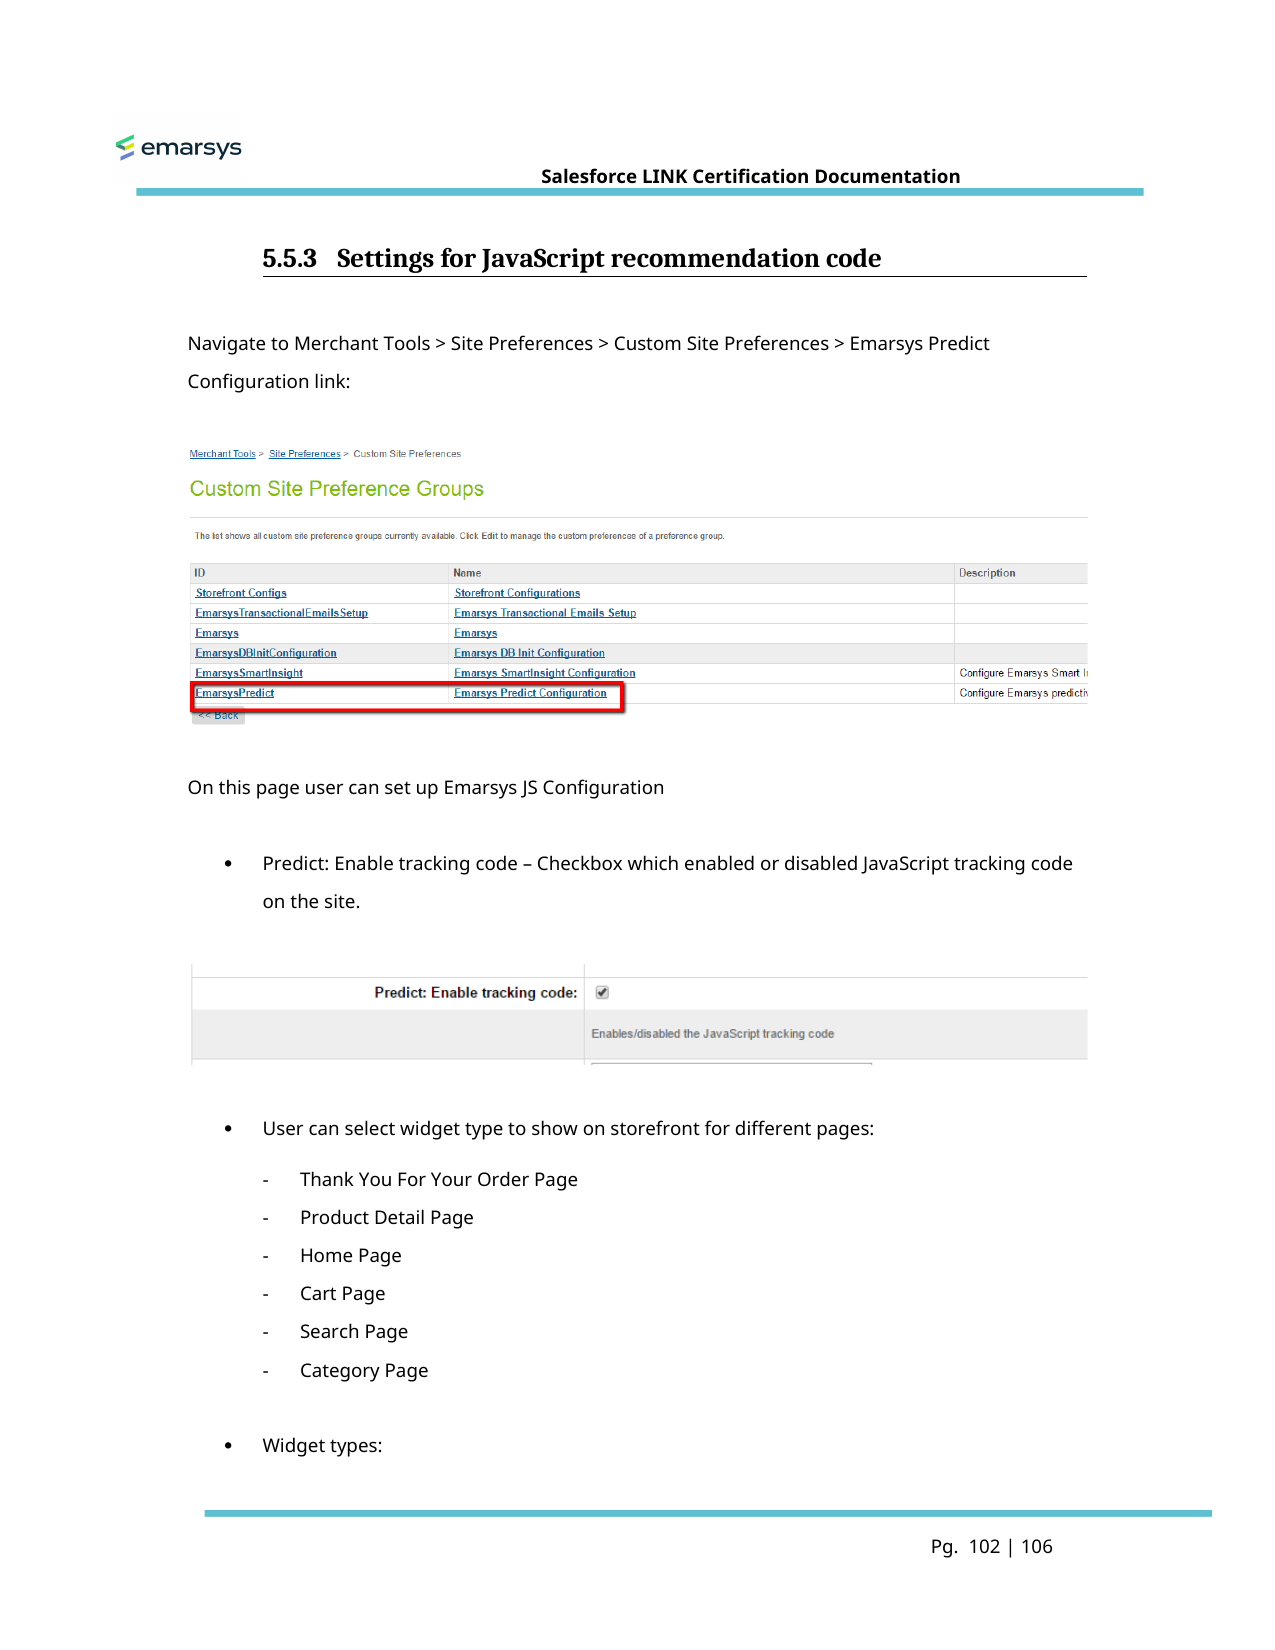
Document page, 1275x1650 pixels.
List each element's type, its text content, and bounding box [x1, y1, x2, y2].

picture [136, 188, 1144, 196]
list Search Page [262, 1319, 1087, 1344]
subtitle Settings for JavaScript recommendation code [262, 243, 1087, 277]
list Widget types: [225, 1433, 1087, 1458]
picture [187, 444, 1088, 725]
text Navigate to Merchant Tools > Site Preferences > Custom Site Preferences > Emarsys Predict Configuration link: [187, 330, 1087, 394]
picture [113, 111, 244, 184]
list User can select widget type to show on storefront for different pages: [225, 1115, 1087, 1141]
picture [204, 1510, 1212, 1517]
list Category Page [262, 1357, 1087, 1383]
list Predict: Enable tracking code – Checkbox which enabled or disabled JavaScript tracking code on the site. [225, 850, 1087, 914]
list Thank You For Your Order Page [262, 1166, 1087, 1191]
list Cart Page [262, 1281, 1087, 1306]
picture [187, 964, 1088, 1065]
list Home Page [262, 1242, 1087, 1268]
list Product Detail Page [262, 1204, 1087, 1230]
text On this page user can set up Emarsys JS Configuration [187, 774, 1087, 800]
